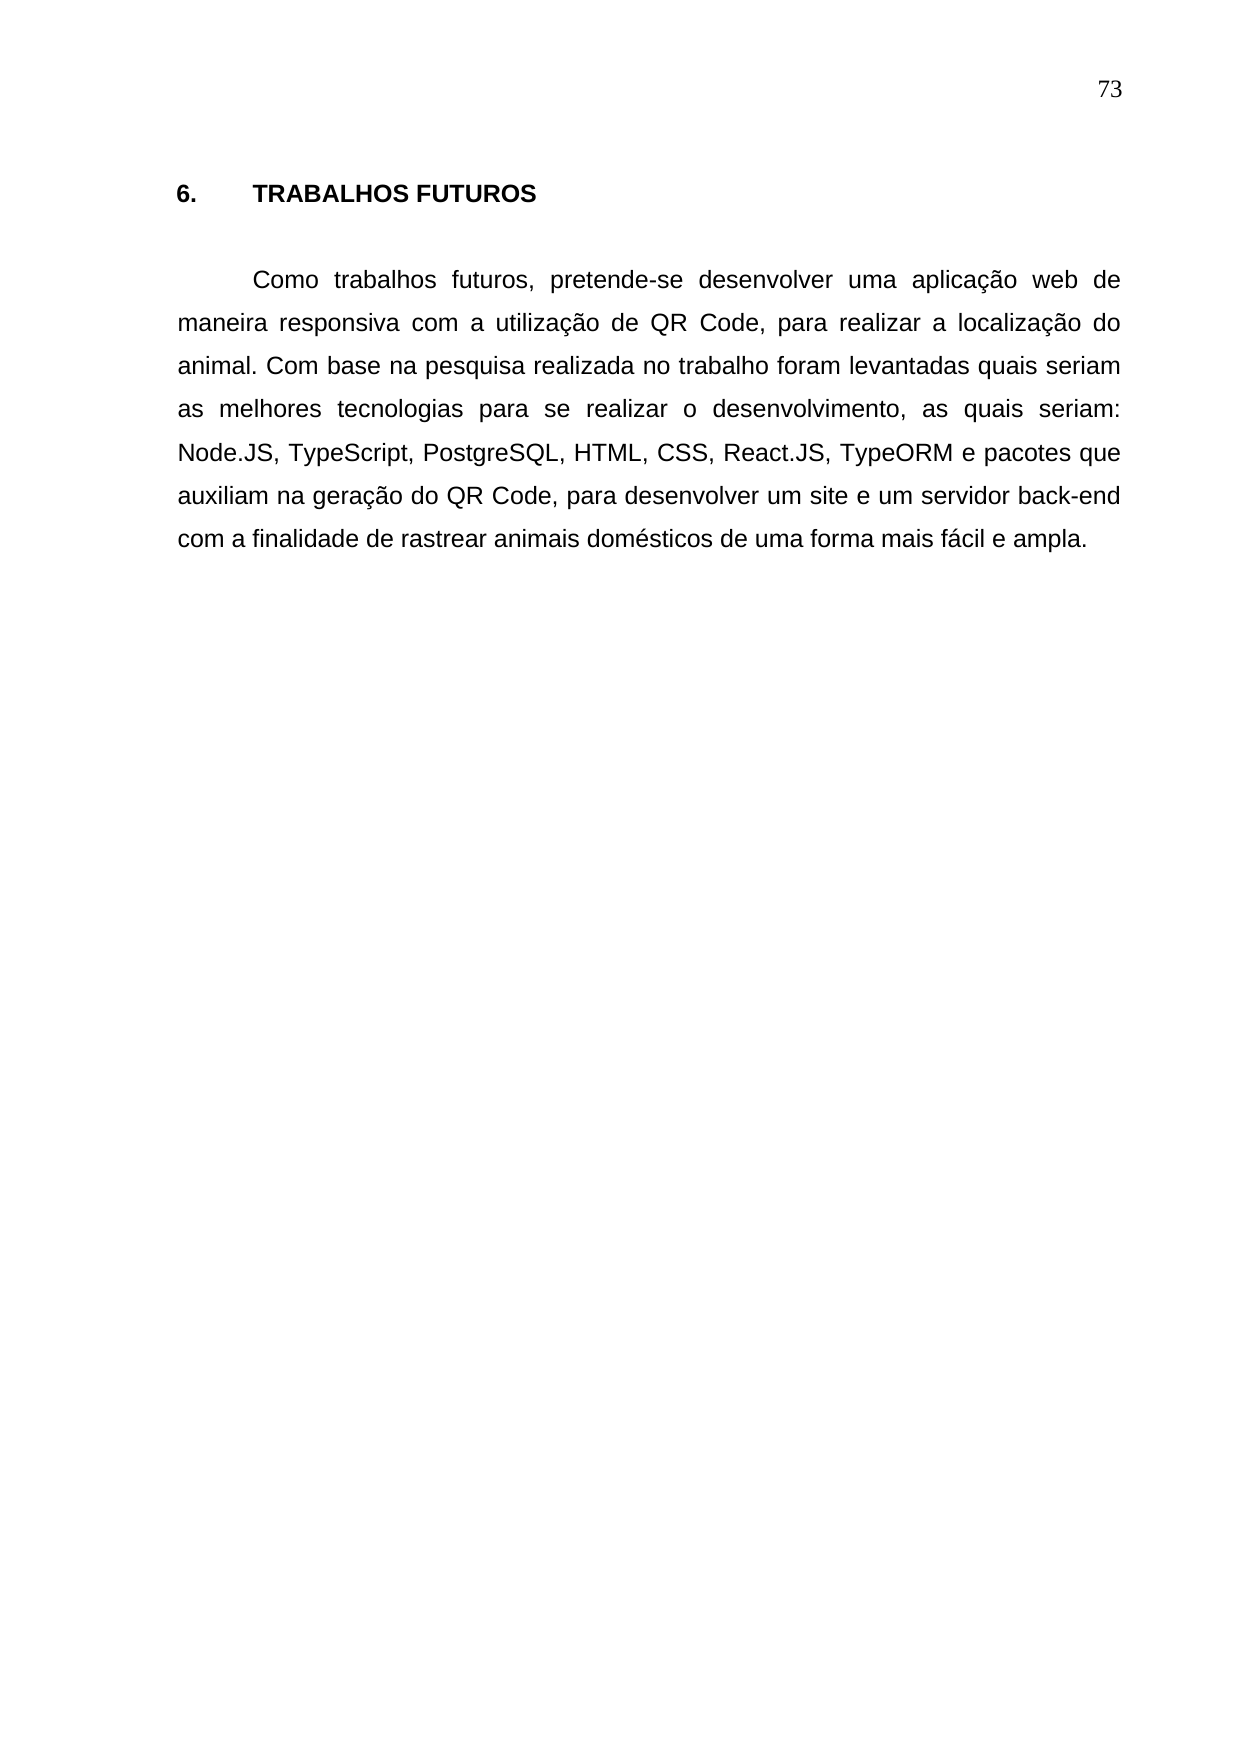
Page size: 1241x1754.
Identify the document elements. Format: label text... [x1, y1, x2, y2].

subtitle Trabalhos futuros [176, 179, 1122, 207]
text Como trabalhos futuros, pretende-se desenvolver uma aplicação web de maneira responsiva com a utilização de QR Code, para realizar a localização do animal. Com base na pesquisa realizada no trabalho foram levantadas quais seriam as melhores tecnologias para se realizar o desenvolvimento, as quais seriam: Node.JS, TypeScript, PostgreSQL, HTML, CSS, React.JS, TypeORM e pacotes que auxiliam na geração do QR Code, para desenvolver um site e um servidor back-end com a finalidade de rastrear animais domésticos de uma forma mais fácil e ampla. [177, 265, 1122, 552]
